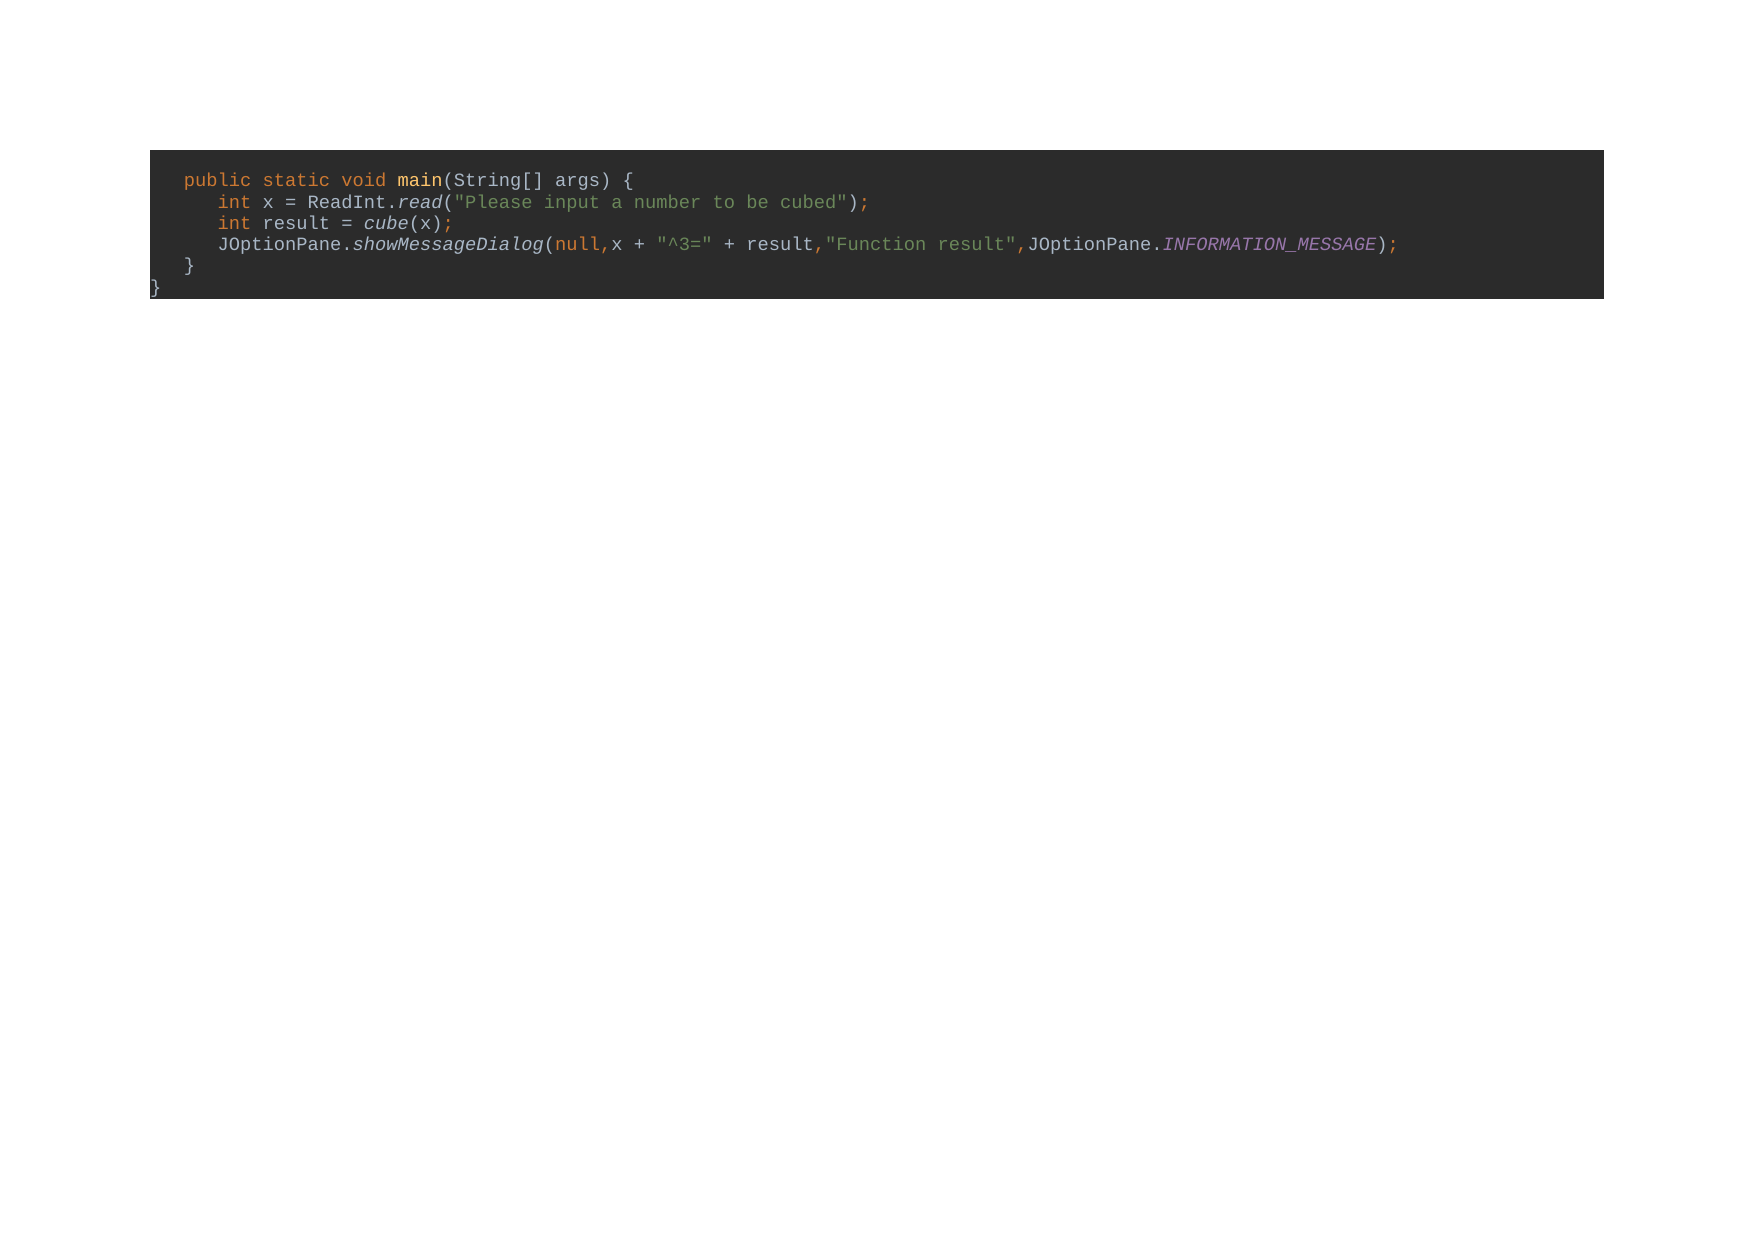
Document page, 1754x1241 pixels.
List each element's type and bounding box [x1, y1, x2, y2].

text [150, 150, 1604, 299]
